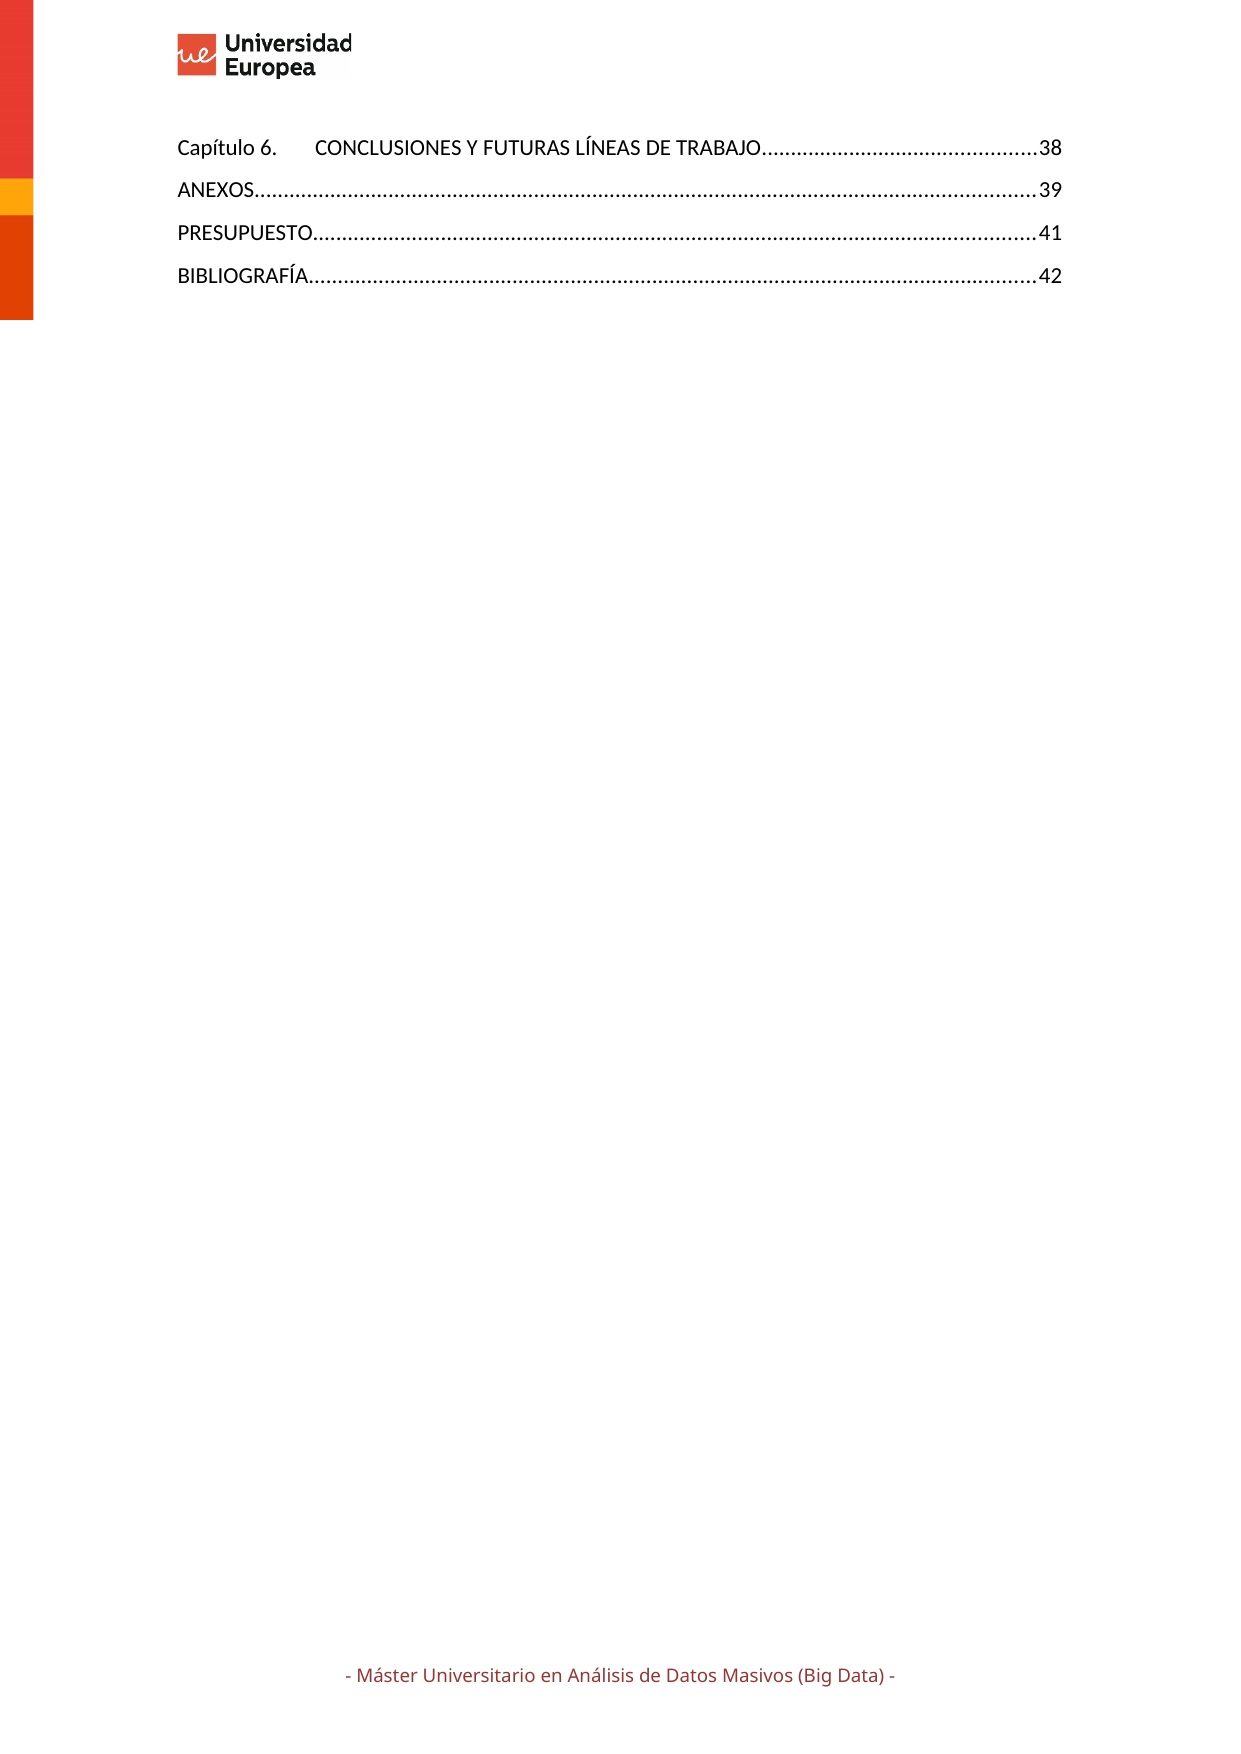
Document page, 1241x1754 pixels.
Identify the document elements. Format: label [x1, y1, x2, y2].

picture [0, 0, 34, 320]
picture [177, 33, 352, 79]
